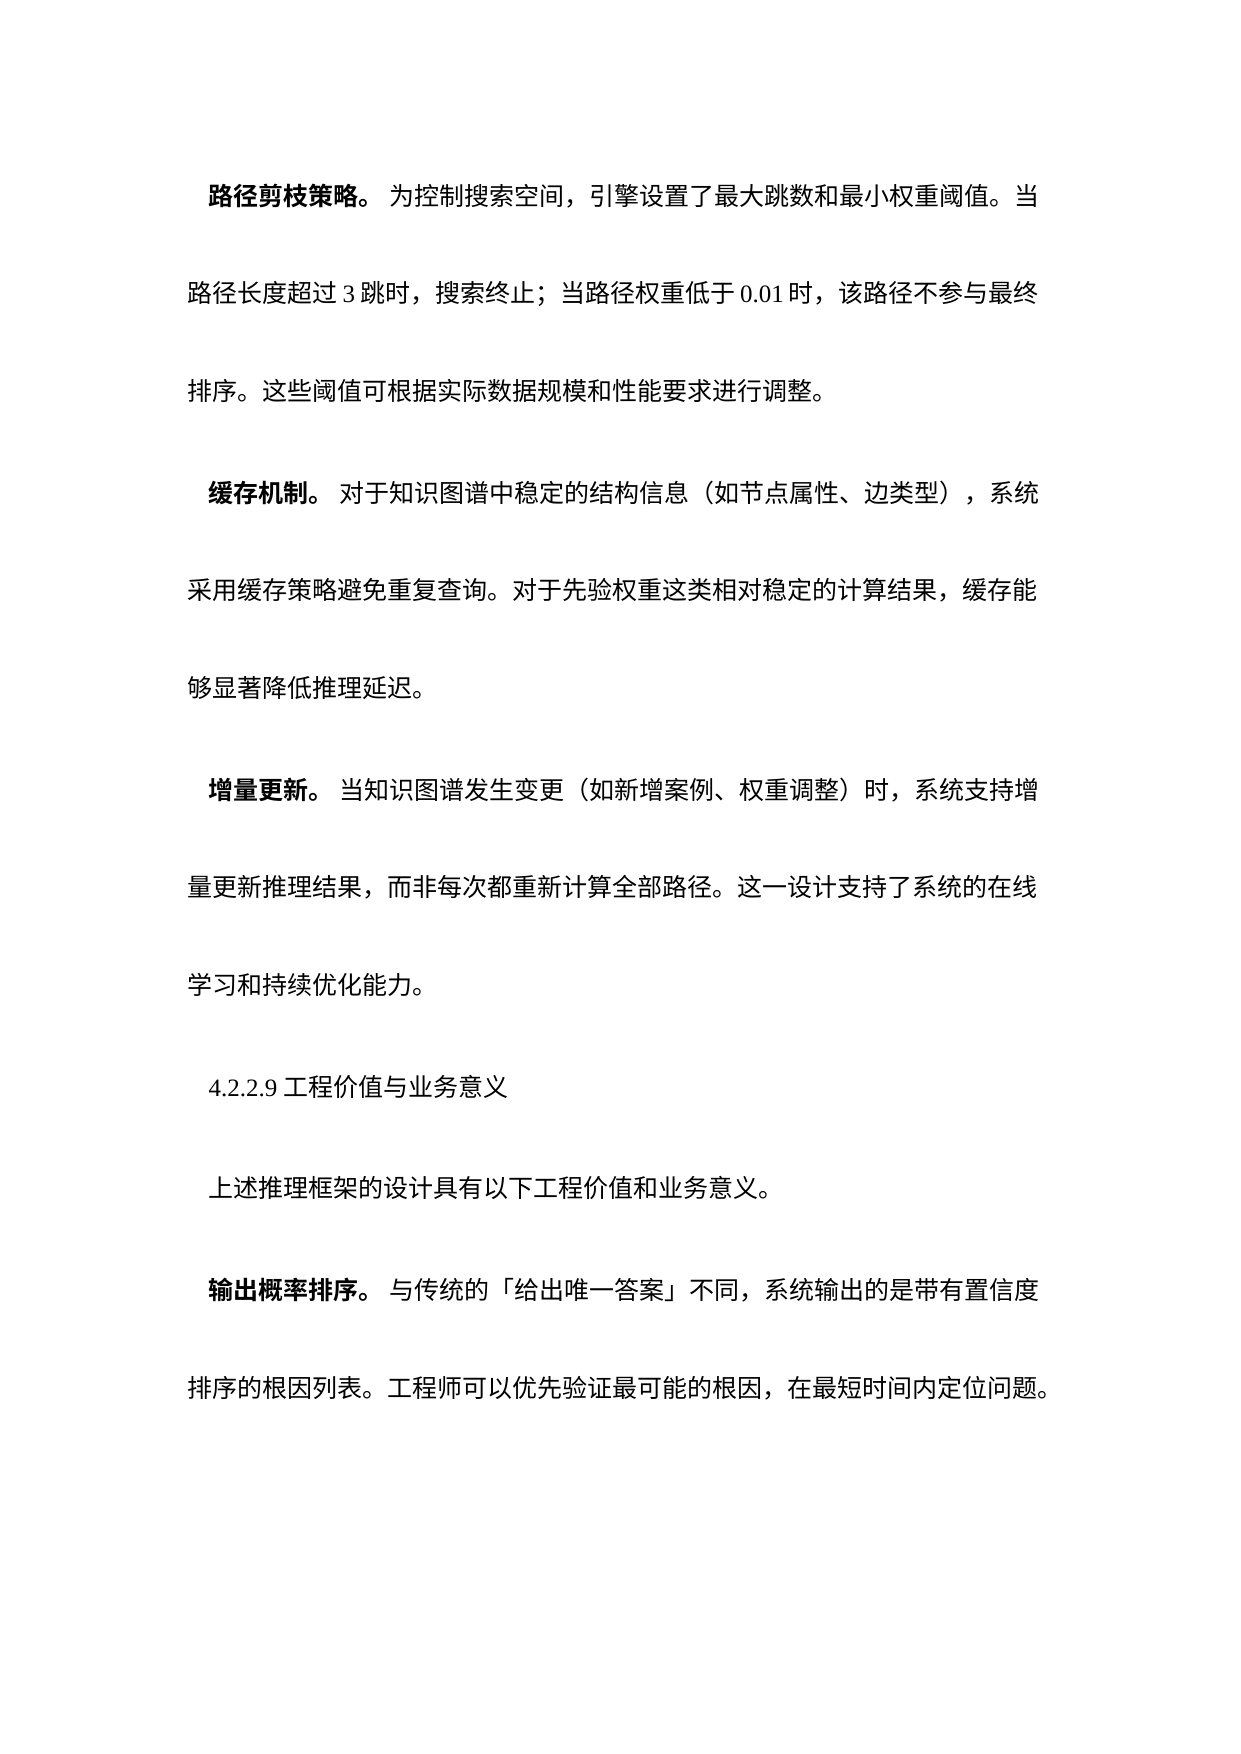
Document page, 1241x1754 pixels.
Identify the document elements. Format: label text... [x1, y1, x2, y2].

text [187, 1256, 1053, 1419]
text 路径剪枝策略。 为控制搜索空间，引擎设置了最大跳数和最小权重阈值。当路径长度超过3跳时，搜索终止；当路径权重低于0.01时，该路径不参与最终排序。这些阈值可根据实际数据规模和性能要求进行调整。 [187, 162, 1053, 422]
text 缓存机制。 对于知识图谱中稳定的结构信息（如节点属性、边类型），系统采用缓存策略避免重复查询。对于先验权重这类相对稳定的计算结果，缓存能够显著降低推理延迟。 [187, 459, 1053, 719]
text 增量更新。 当知识图谱发生变更（如新增案例、权重调整）时，系统支持增量更新推理结果，而非每次都重新计算全部路径。这一设计支持了系统的在线学习和持续优化能力。 [187, 756, 1053, 1016]
text 4.2.2.9 工程价值与业务意义 [187, 1053, 1053, 1118]
text 上述推理框架的设计具有以下工程价值和业务意义。 [187, 1154, 1053, 1219]
